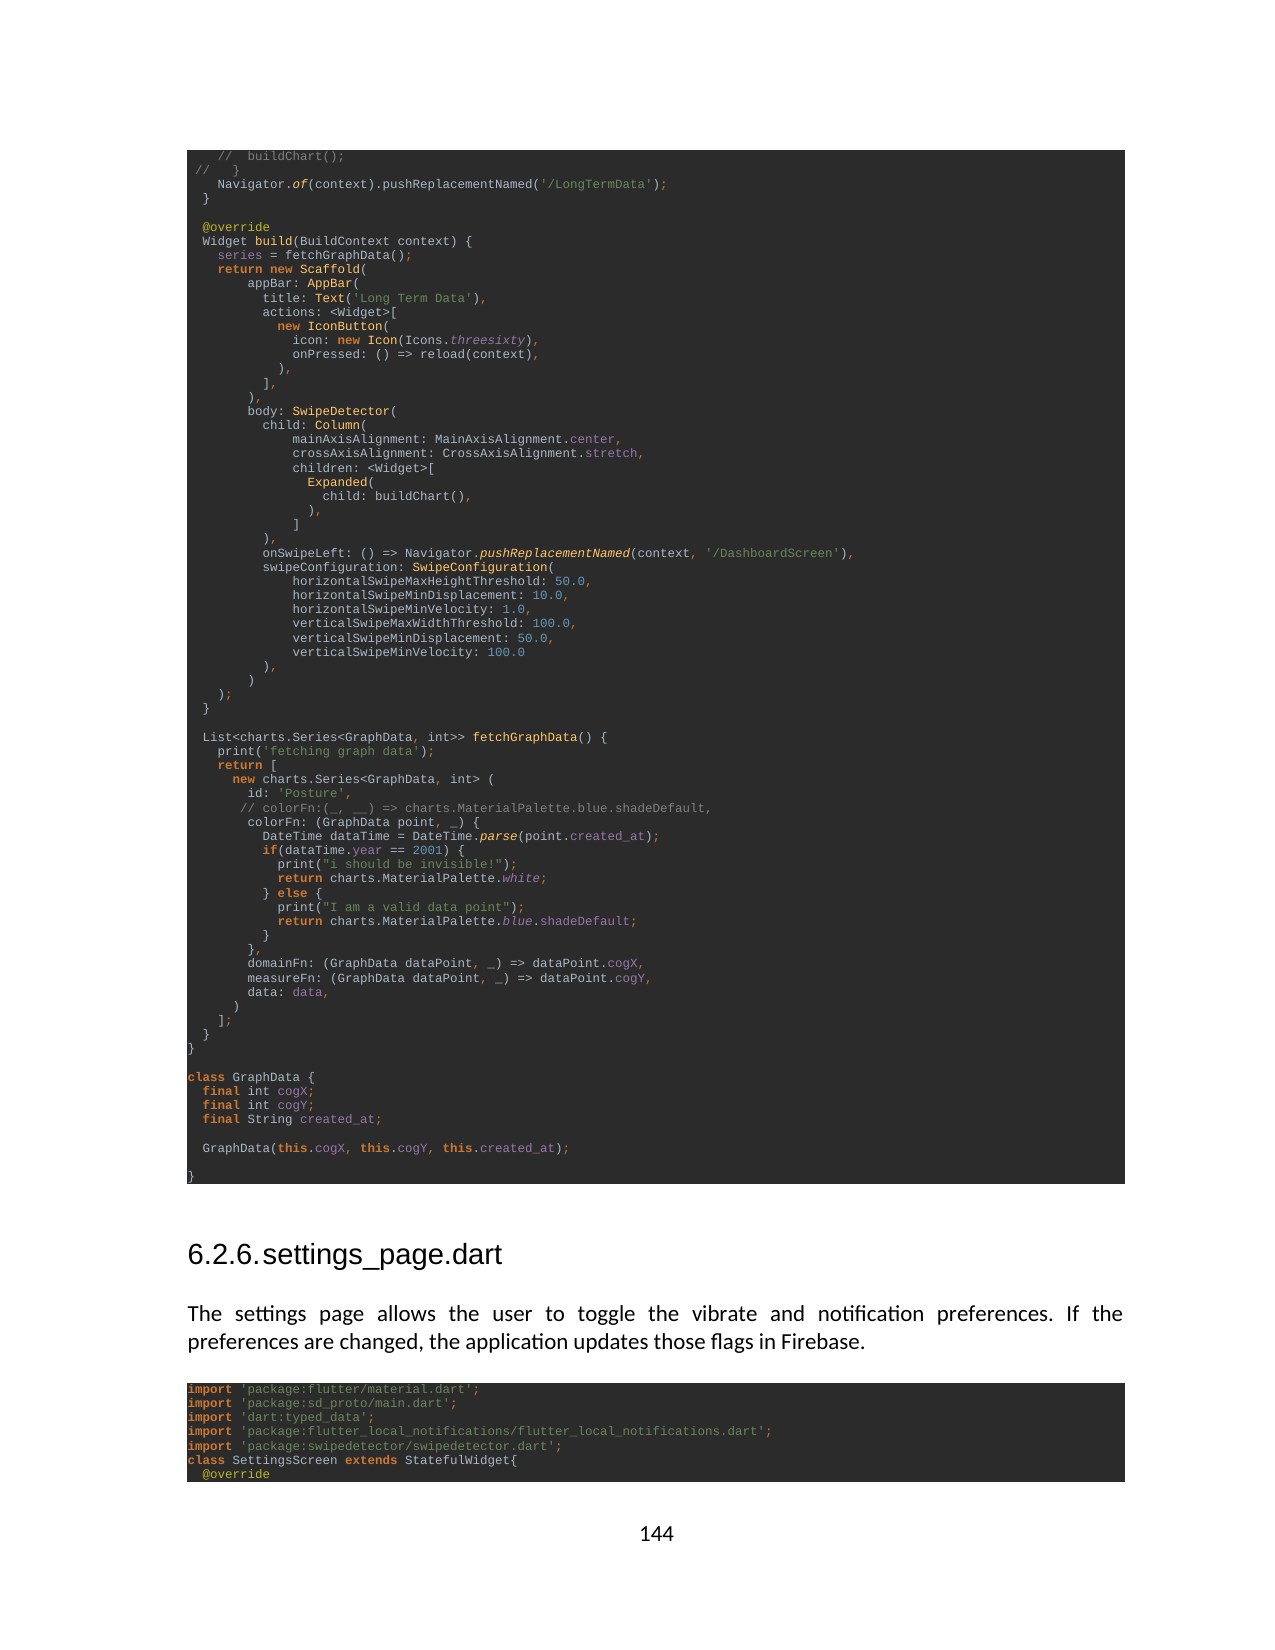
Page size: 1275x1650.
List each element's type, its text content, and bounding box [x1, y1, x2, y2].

text The settings page allows the user to toggle the vibrate and notification preferences. If the preferences are changed, the application updates those flags in Firebase. [187, 1299, 1125, 1355]
subtitle settings_page.dart [187, 1237, 1125, 1271]
